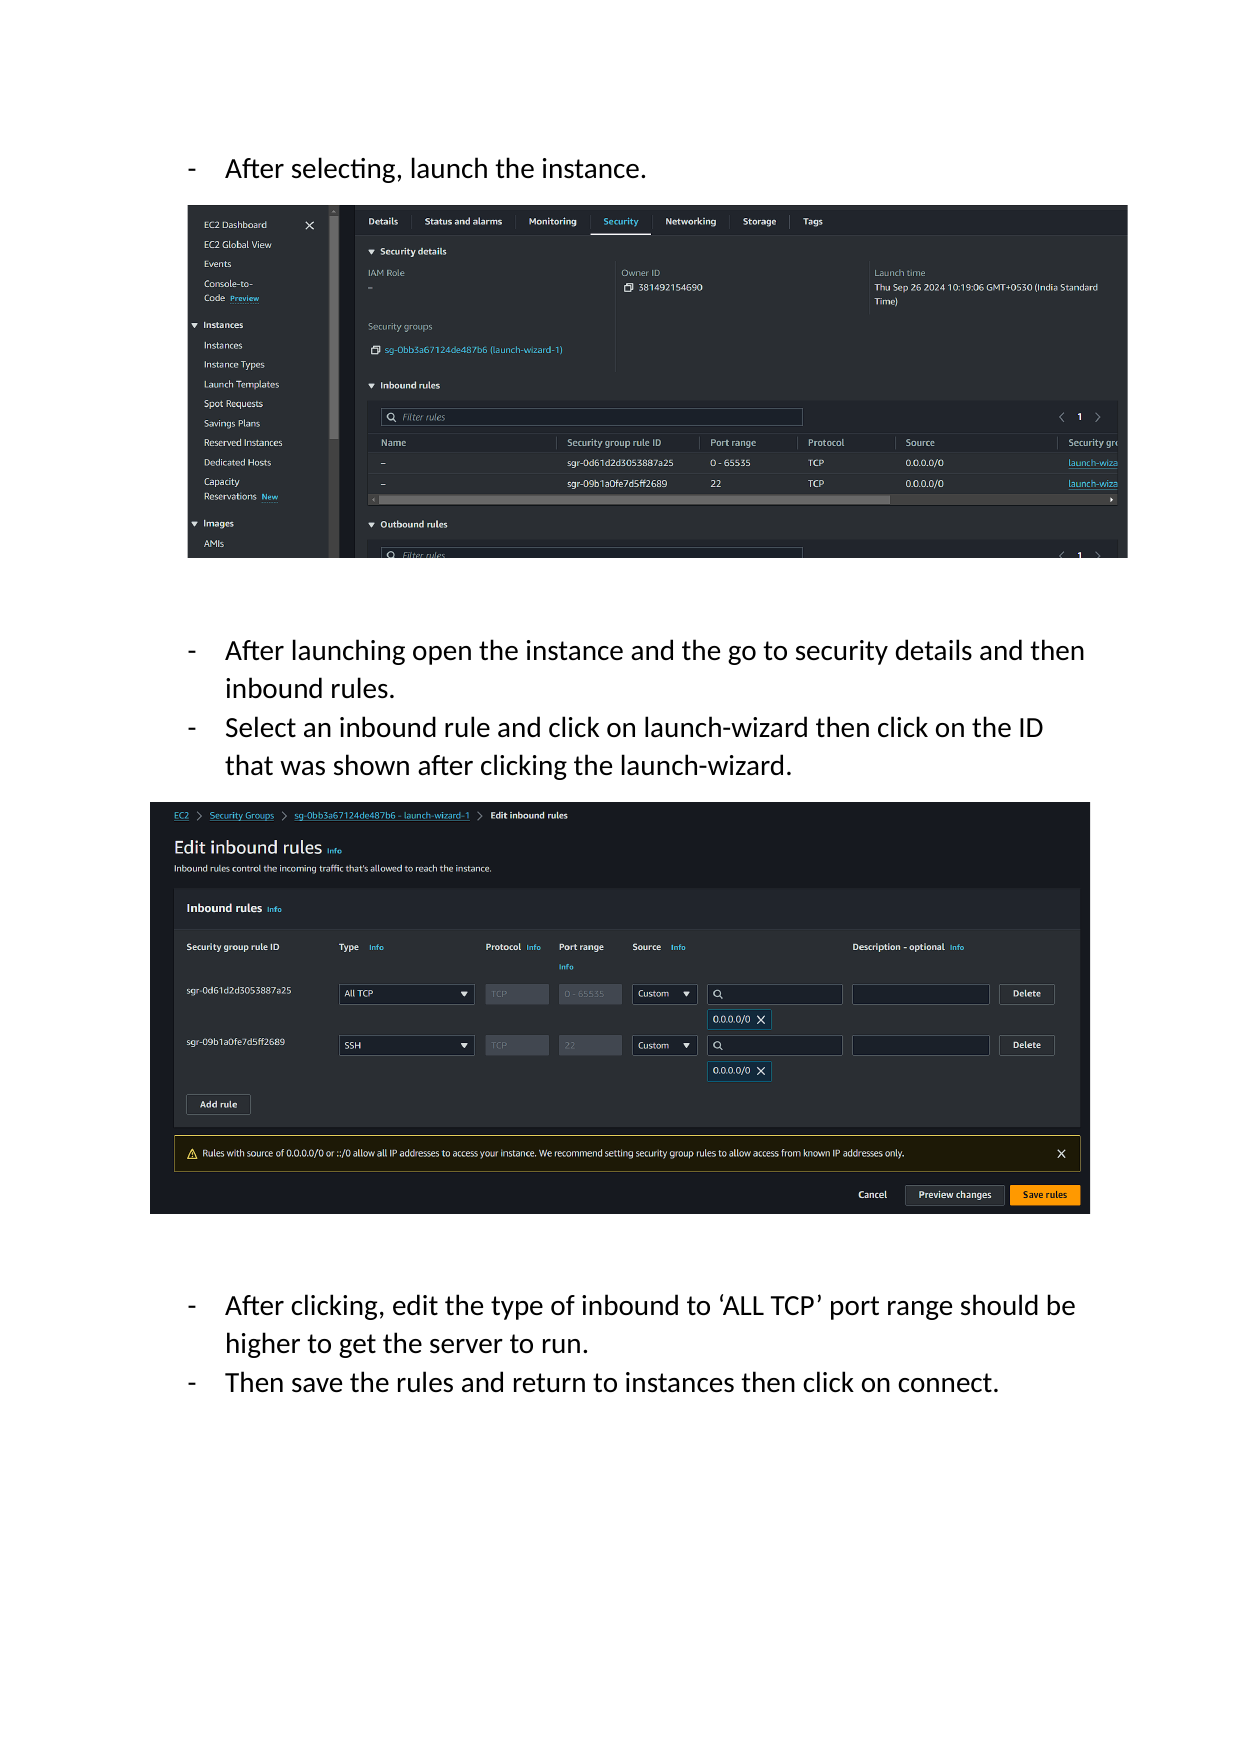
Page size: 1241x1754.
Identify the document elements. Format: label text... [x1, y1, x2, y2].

picture [150, 802, 1091, 1214]
list After selecting, launch the instance. [187, 150, 1090, 186]
list After clicking, edit the type of inbound to ‘ALL TCP’ port range should be higher to get the server to run. [187, 1287, 1090, 1361]
picture [187, 205, 1128, 558]
list Then save the rules and return to instances then click on connect. [187, 1364, 1090, 1400]
list After launching open the instance and the go to security details and then inbound rules. [187, 632, 1090, 706]
list Select an inbound rule and click on launch-wizard then click on the ID that was shown after clicking the launch-wizard. [187, 709, 1090, 783]
